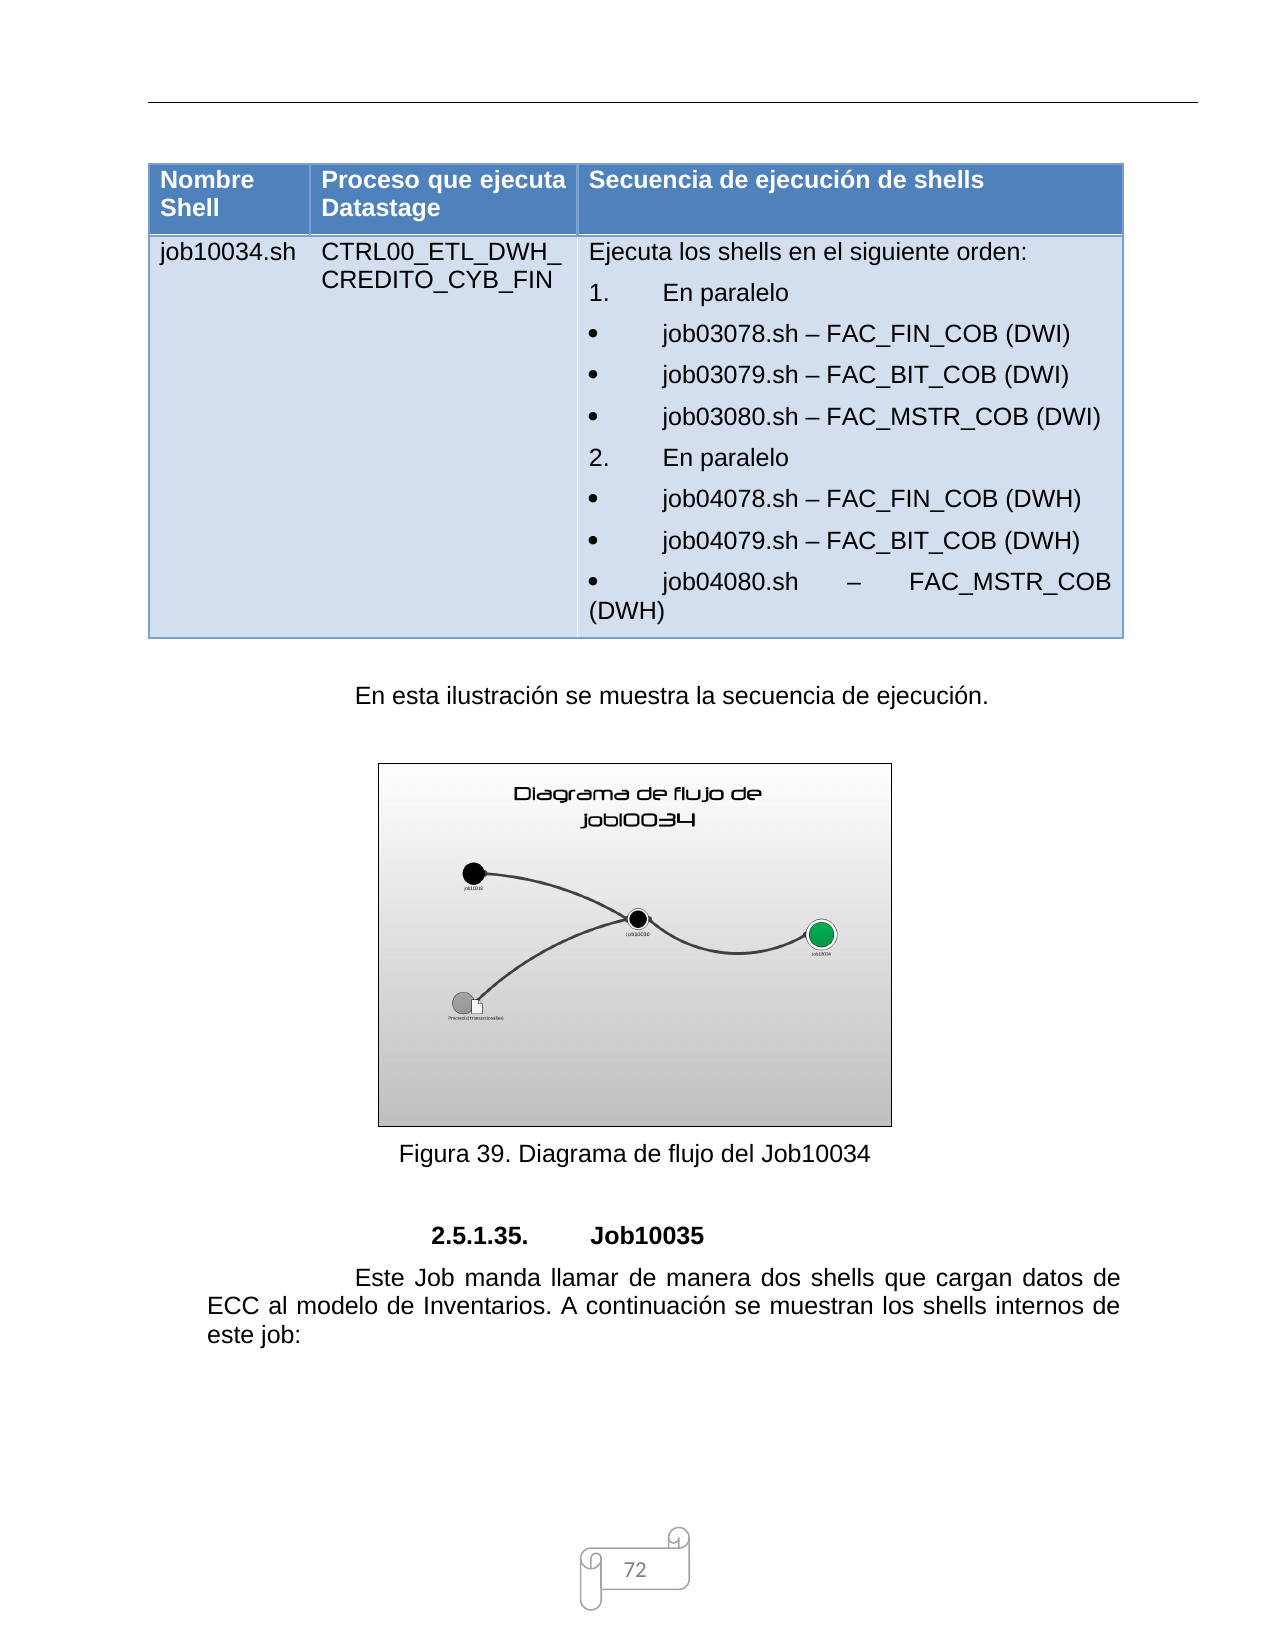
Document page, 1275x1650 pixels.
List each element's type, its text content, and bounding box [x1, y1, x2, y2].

text Este Job manda llamar de manera dos shells que cargan datos de ECC al modelo de Inventarios. A continuación se muestran los shells internos de este job: [207, 1263, 1122, 1349]
table_cell Ejecuta los shells en el siguiente orden: En paralelo job03078.sh – FAC_FIN_COB (DWI) job03079.sh – FAC_BIT_COB (DWI) job03080.sh – FAC_MSTR_COB (DWI) En paralelo job04078.sh – FAC_FIN_COB (DWH) job04079.sh – FAC_BIT_COB (DWH) job04080.sh – FAC_MSTR_COB (DWH) [578, 237, 1122, 637]
table_header Secuencia de ejecución de shells [579, 165, 1122, 234]
table_header Proceso que ejecuta Datastage [311, 165, 576, 234]
table_cell CTRL00_ETL_DWH_CREDITO_CYB_FIN [310, 237, 577, 637]
subtitle Job10035 [283, 1221, 1122, 1250]
picture [379, 764, 891, 1126]
table_header Nombre Shell [150, 165, 309, 234]
table_cell job10034.sh [150, 237, 310, 637]
text Figura 39. Diagrama de flujo del Job10034 [148, 1139, 1122, 1168]
text En esta ilustración se muestra la secuencia de ejecución. [207, 681, 1122, 709]
